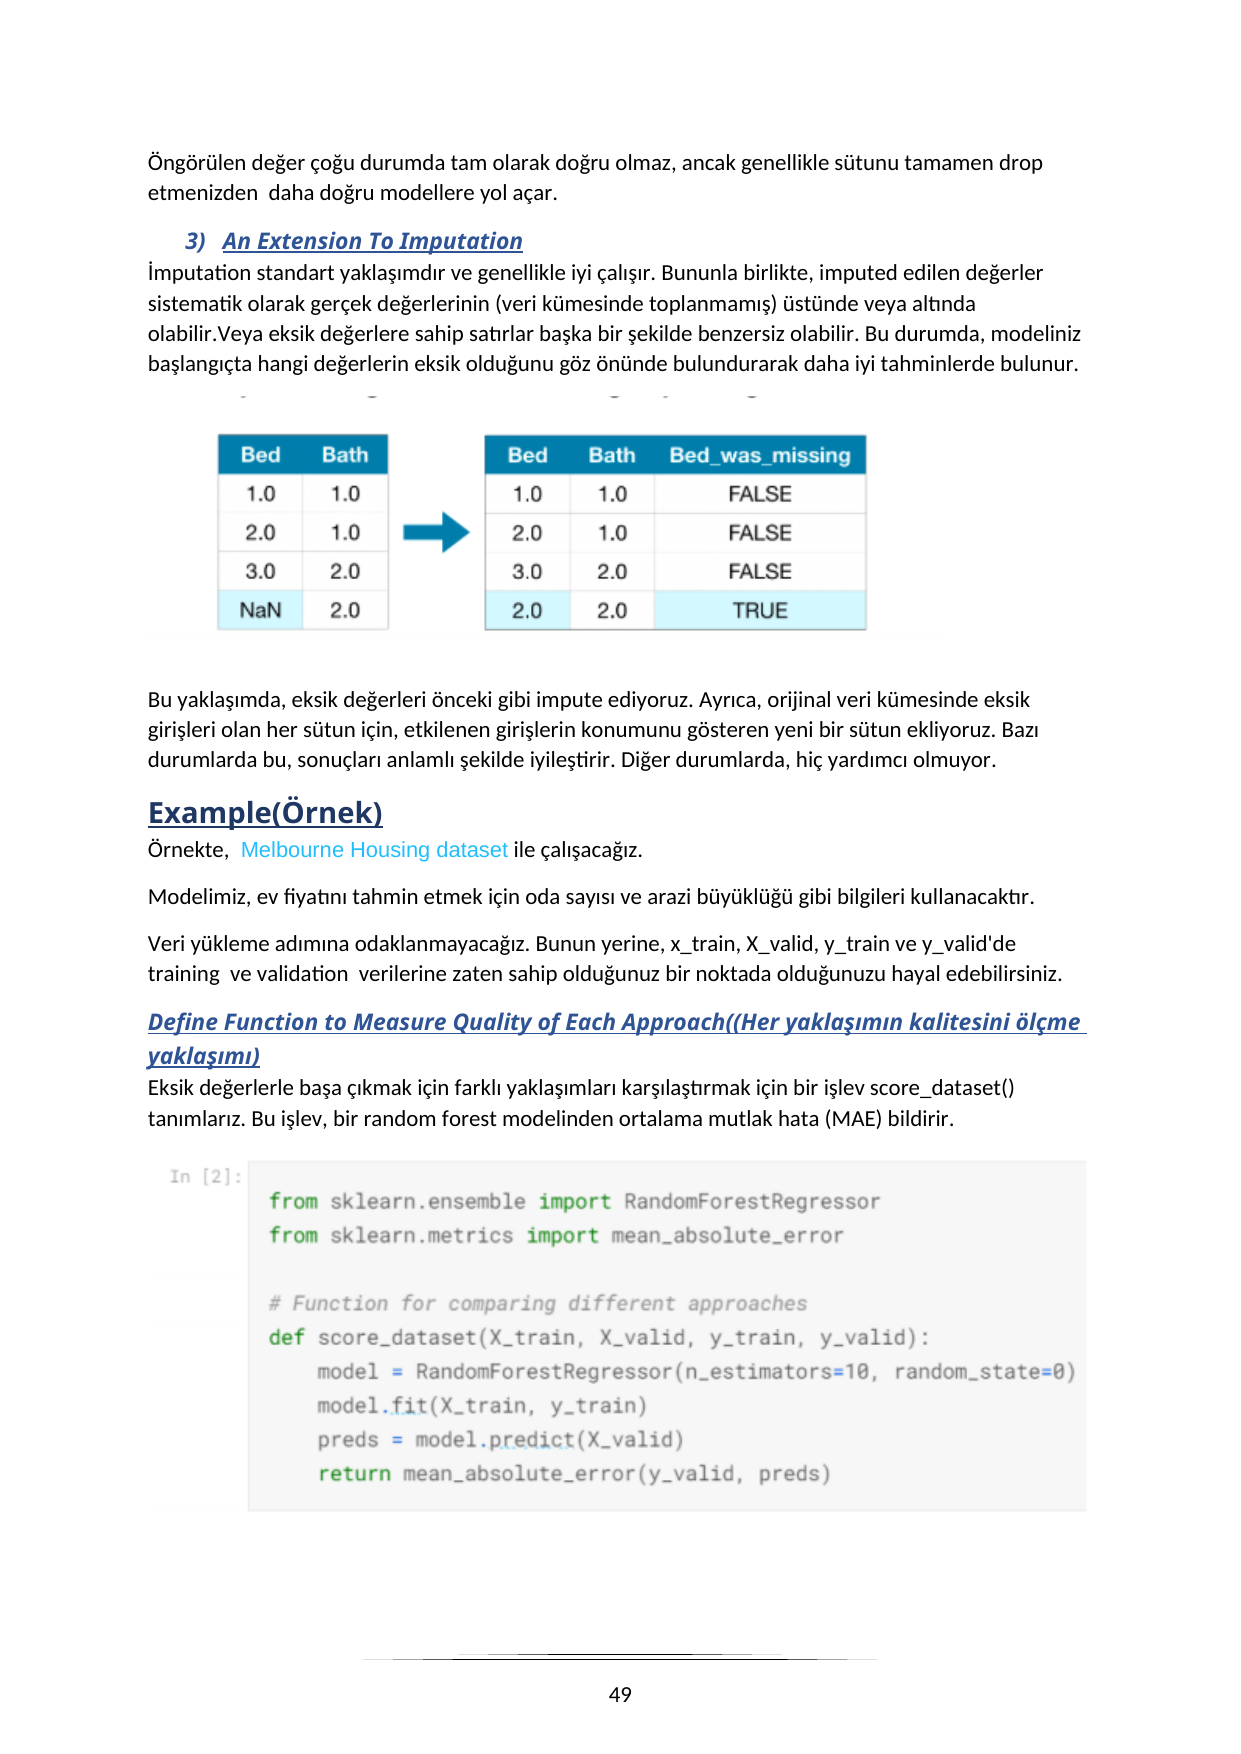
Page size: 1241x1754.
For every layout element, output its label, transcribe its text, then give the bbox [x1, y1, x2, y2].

text Bu yaklaşımda, eksik değerleri önceki gibi impute ediyoruz. Ayrıca, orijinal veri kümesinde eksik girişleri olan her sütun için, etkilenen girişlerin konumunu gösteren yeni bir sütun ekliyoruz. Bazı durumlarda bu, sonuçları anlamlı şekilde iyileştirir. Diğer durumlarda, hiç yardımcı olmuyor. [148, 685, 1093, 773]
subtitle Example(Örnek) [148, 792, 1093, 832]
picture [147, 396, 943, 667]
text Modelimiz, ev fiyatını tahmin etmek için oda sayısı ve arazi büyüklüğü gibi bilgileri kullanacaktır. [148, 882, 1093, 910]
picture [147, 1150, 1093, 1529]
text Eksik değerlerle başa çıkmak için farklı yaklaşımları karşılaştırmak için bir işlev score_dataset() tanımlarız. Bu işlev, bir random forest modelinden ortalama mutlak hata (MAE) bildirir. [148, 1073, 1093, 1132]
text Veri yükleme adımına odaklanmayacağız. Bunun yerine, x_train, X_valid, y_train ve y_valid'de training ve validation verilerine zaten sahip olduğunuz bir noktada olduğunuzu hayal edebilirsiniz. [148, 929, 1093, 987]
subtitle An Extension To Imputation [185, 225, 1093, 256]
text Örnekte, Melbourne Housing dataset ile çalışacağız. [148, 835, 1093, 863]
text İmputation standart yaklaşımdır ve genellikle iyi çalışır. Bununla birlikte, imputed edilen değerler sistematik olarak gerçek değerlerinin (veri kümesinde toplanmamış) üstünde veya altında olabilir.Veya eksik değerlere sahip satırlar başka bir şekilde benzersiz olabilir. Bu durumda, modeliniz başlangıçta hangi değerlerin eksik olduğunu göz önünde bulundurarak daha iyi tahminlerde bulunur. [148, 258, 1093, 377]
text Öngörülen değer çoğu durumda tam olarak doğru olmaz, ancak genellikle sütunu tamamen drop etmenizden daha doğru modellere yol açar. [148, 148, 1093, 206]
subtitle Define Function to Measure Quality of Each Approach((Her yaklaşımın kalitesini ölçme yaklaşımı) [148, 1006, 1093, 1071]
